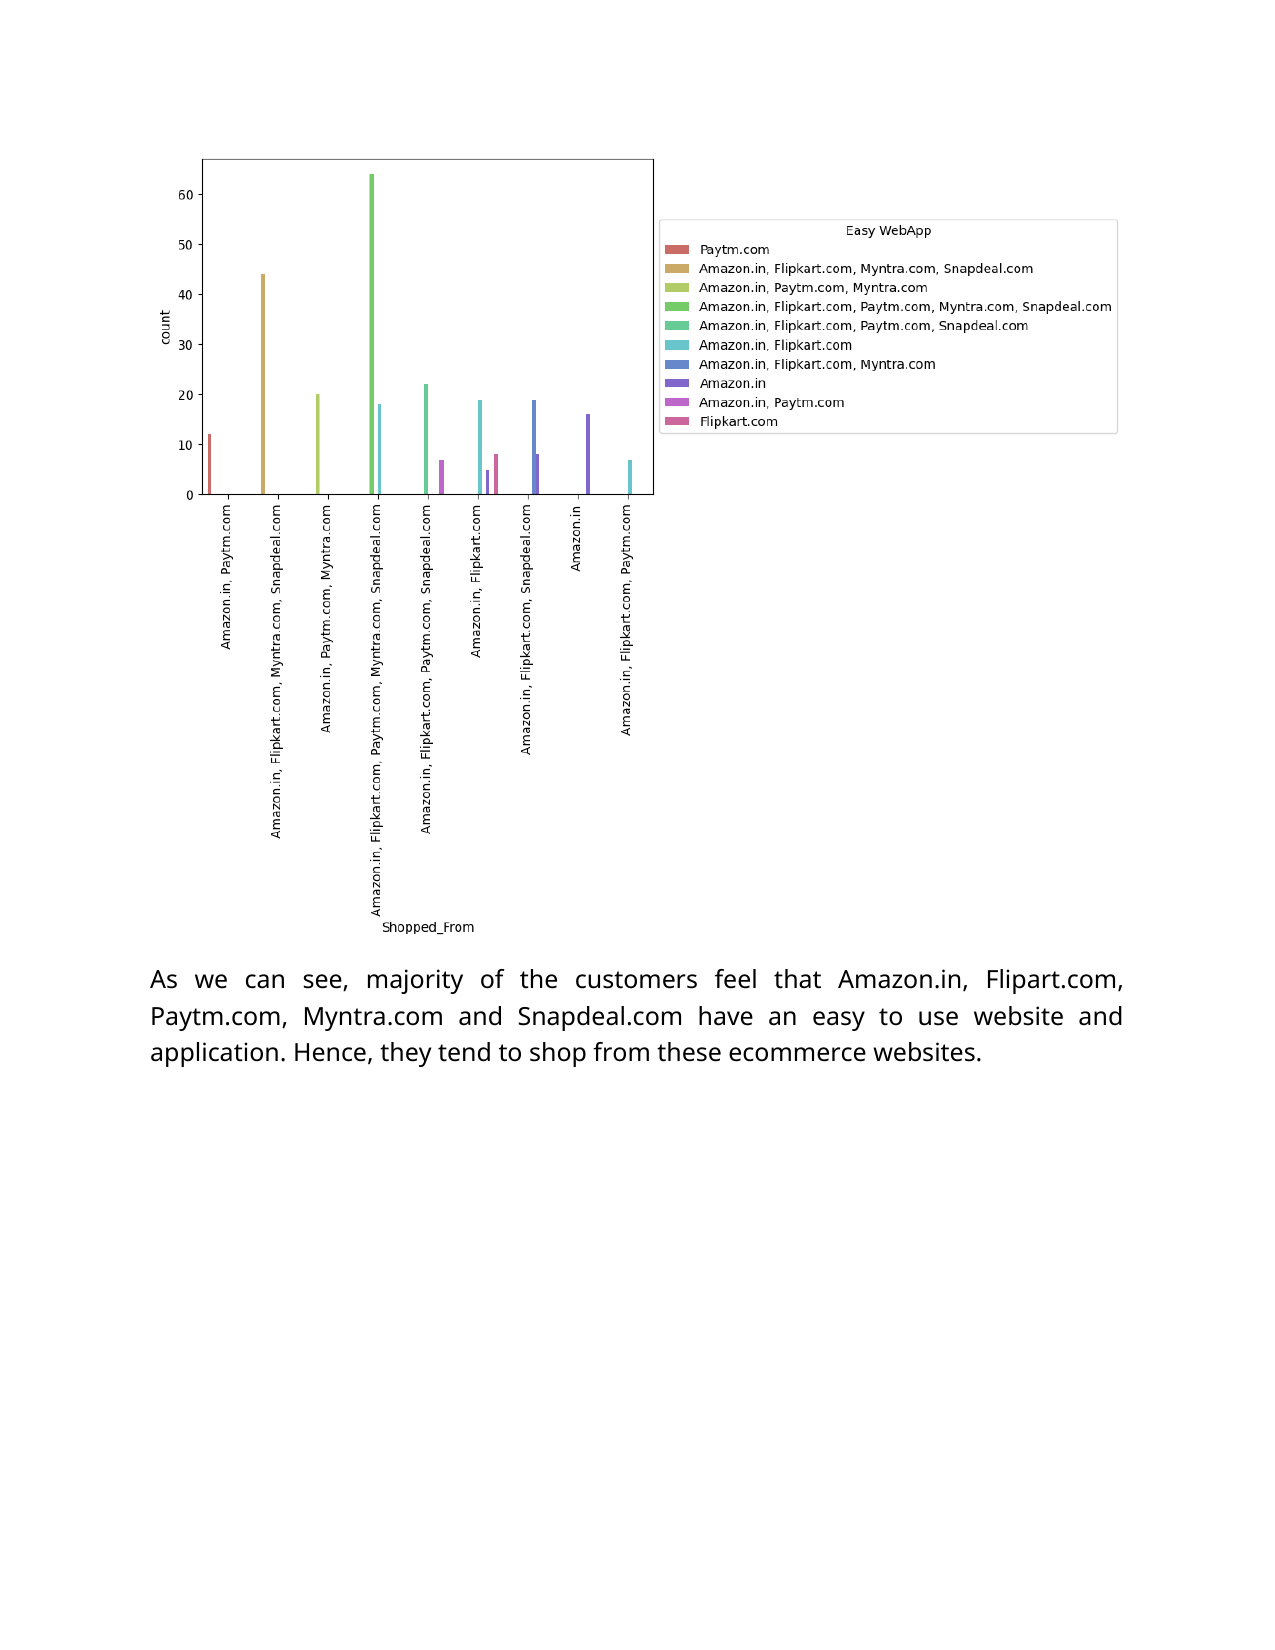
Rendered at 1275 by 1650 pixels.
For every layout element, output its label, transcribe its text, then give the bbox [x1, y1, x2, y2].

text As we can see, majority of the customers feel that Amazon.in, Flipart.com, Paytm.com, Myntra.com and Snapdeal.com have an easy to use website and application. Hence, they tend to shop from these ecommerce websites. [150, 961, 1125, 1069]
picture [150, 150, 1125, 943]
